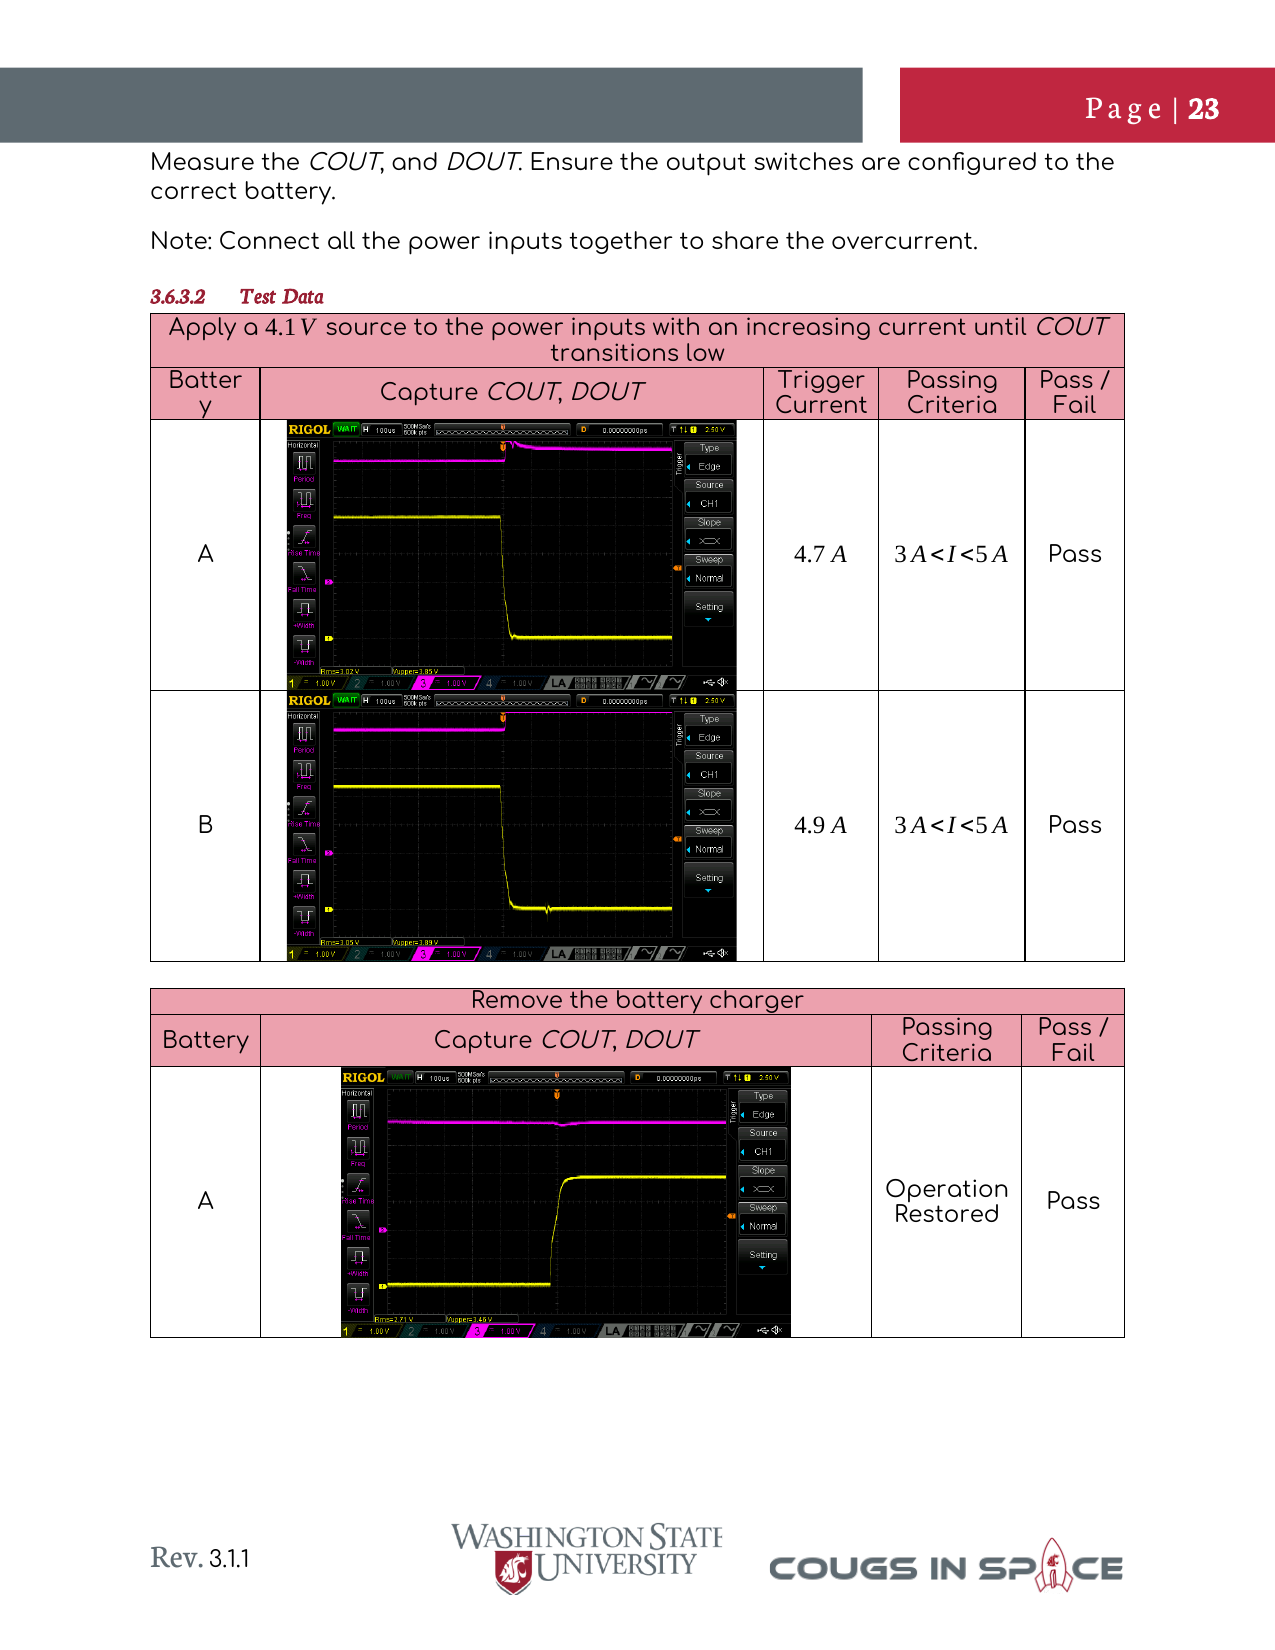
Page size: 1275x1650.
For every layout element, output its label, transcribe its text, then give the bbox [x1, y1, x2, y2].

table_cell [261, 420, 286, 690]
table_cell Pass / Fail [1022, 1015, 1124, 1066]
table_cell [261, 1067, 341, 1337]
subtitle Test Data [150, 279, 1125, 308]
table_cell B [151, 691, 259, 961]
table_header Apply a source to the power inputs with an increasing current until COUT transitions low [151, 314, 1124, 367]
table_cell Battery [151, 368, 259, 419]
table_cell Operation Restored [872, 1067, 1021, 1337]
table_cell Pass / Fail [1026, 368, 1124, 419]
table_cell Pass [1026, 691, 1124, 961]
table_cell A [151, 1067, 260, 1337]
table_cell Capture COUT, DOUT [261, 1015, 871, 1066]
text Note: Connect all the power inputs together to share the overcurrent. [150, 229, 1125, 255]
table_cell Battery [151, 1015, 260, 1066]
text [150, 150, 1125, 205]
table_cell A [151, 420, 259, 690]
picture [450, 1522, 723, 1595]
picture [286, 420, 737, 690]
table_cell [764, 420, 878, 690]
table_cell Pass [1026, 420, 1124, 690]
table_header Remove the battery charger [151, 989, 1124, 1014]
table_cell Passing Criteria [872, 1015, 1021, 1066]
table_cell [737, 691, 763, 961]
picture [769, 1537, 1123, 1594]
table_cell [879, 420, 1024, 690]
table_cell Trigger Current [764, 368, 878, 419]
table_cell [879, 691, 1024, 961]
table_cell [737, 420, 763, 690]
table_cell Pass [1022, 1067, 1124, 1337]
table_cell [791, 1067, 871, 1337]
picture [341, 1067, 791, 1338]
table_cell [261, 691, 286, 961]
table_cell [764, 691, 878, 961]
table_cell Capture COUT, DOUT [261, 368, 763, 419]
table_cell Passing Criteria [879, 368, 1024, 419]
picture [286, 691, 737, 961]
